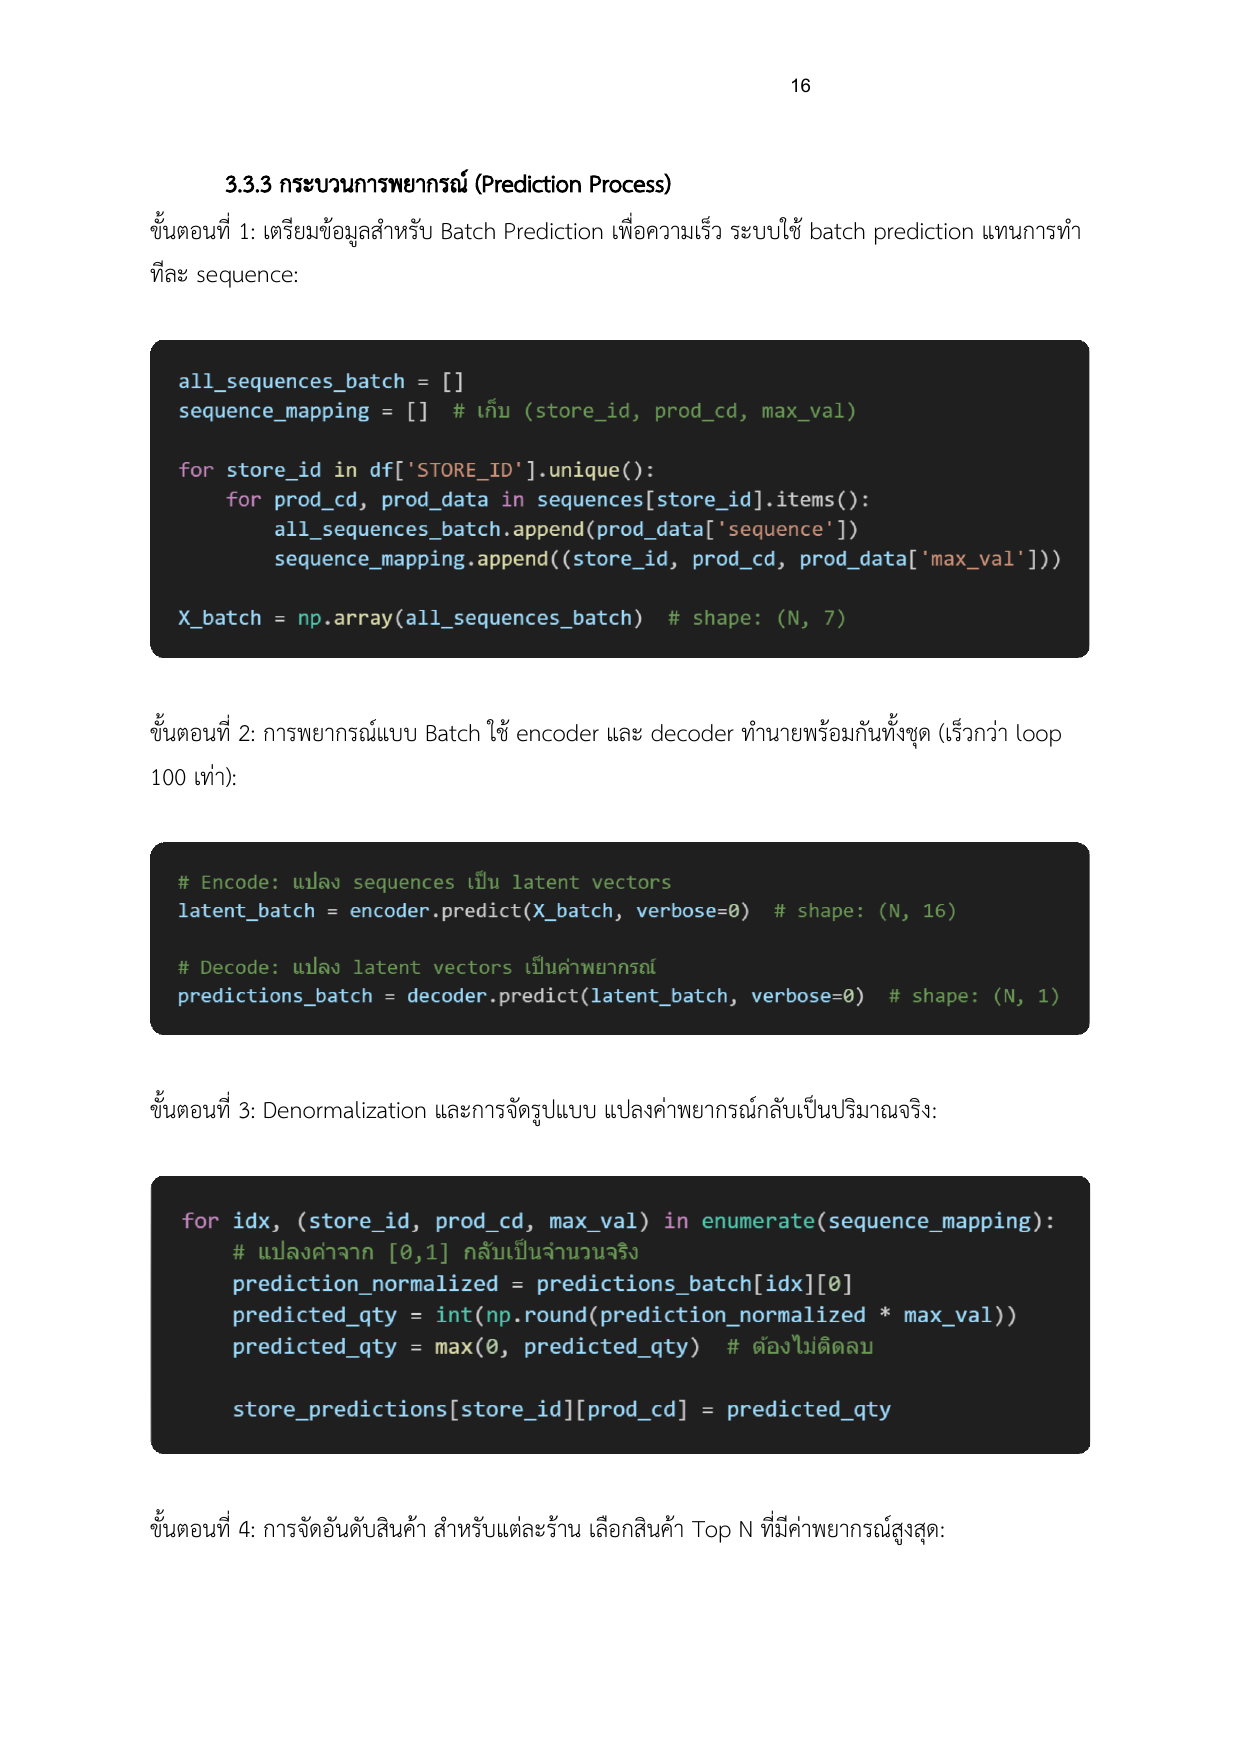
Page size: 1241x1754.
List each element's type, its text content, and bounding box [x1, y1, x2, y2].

text ขั้นตอนที่ 4: การจัดอันดับสินค้า สำหรับแต่ละร้าน เลือกสินค้า Top N ที่มีค่าพยากรณ์สูงสุด: [150, 1508, 1090, 1546]
text ขั้นตอนที่ 2: การพยากรณ์แบบ Batch ใช้ encoder และ decoder ทำนายพร้อมกันทั้งชุด (เร็วกว่า loop 100 เท่า): [150, 712, 1090, 793]
text ขั้นตอนที่ 1: เตรียมข้อมูลสำหรับ Batch Prediction เพื่อความเร็ว ระบบใช้ batch prediction แทนการทำทีละ sequence: [150, 210, 1090, 291]
picture [150, 1176, 1091, 1454]
subtitle 3.3.3 กระบวนการพยากรณ์ (Prediction Process) [150, 162, 1090, 200]
text ขั้นตอนที่ 3: Denormalization และการจัดรูปแบบ แปลงค่าพยากรณ์กลับเป็นปริมาณจริง: [150, 1089, 1090, 1127]
picture [150, 340, 1090, 658]
picture [150, 842, 1090, 1035]
